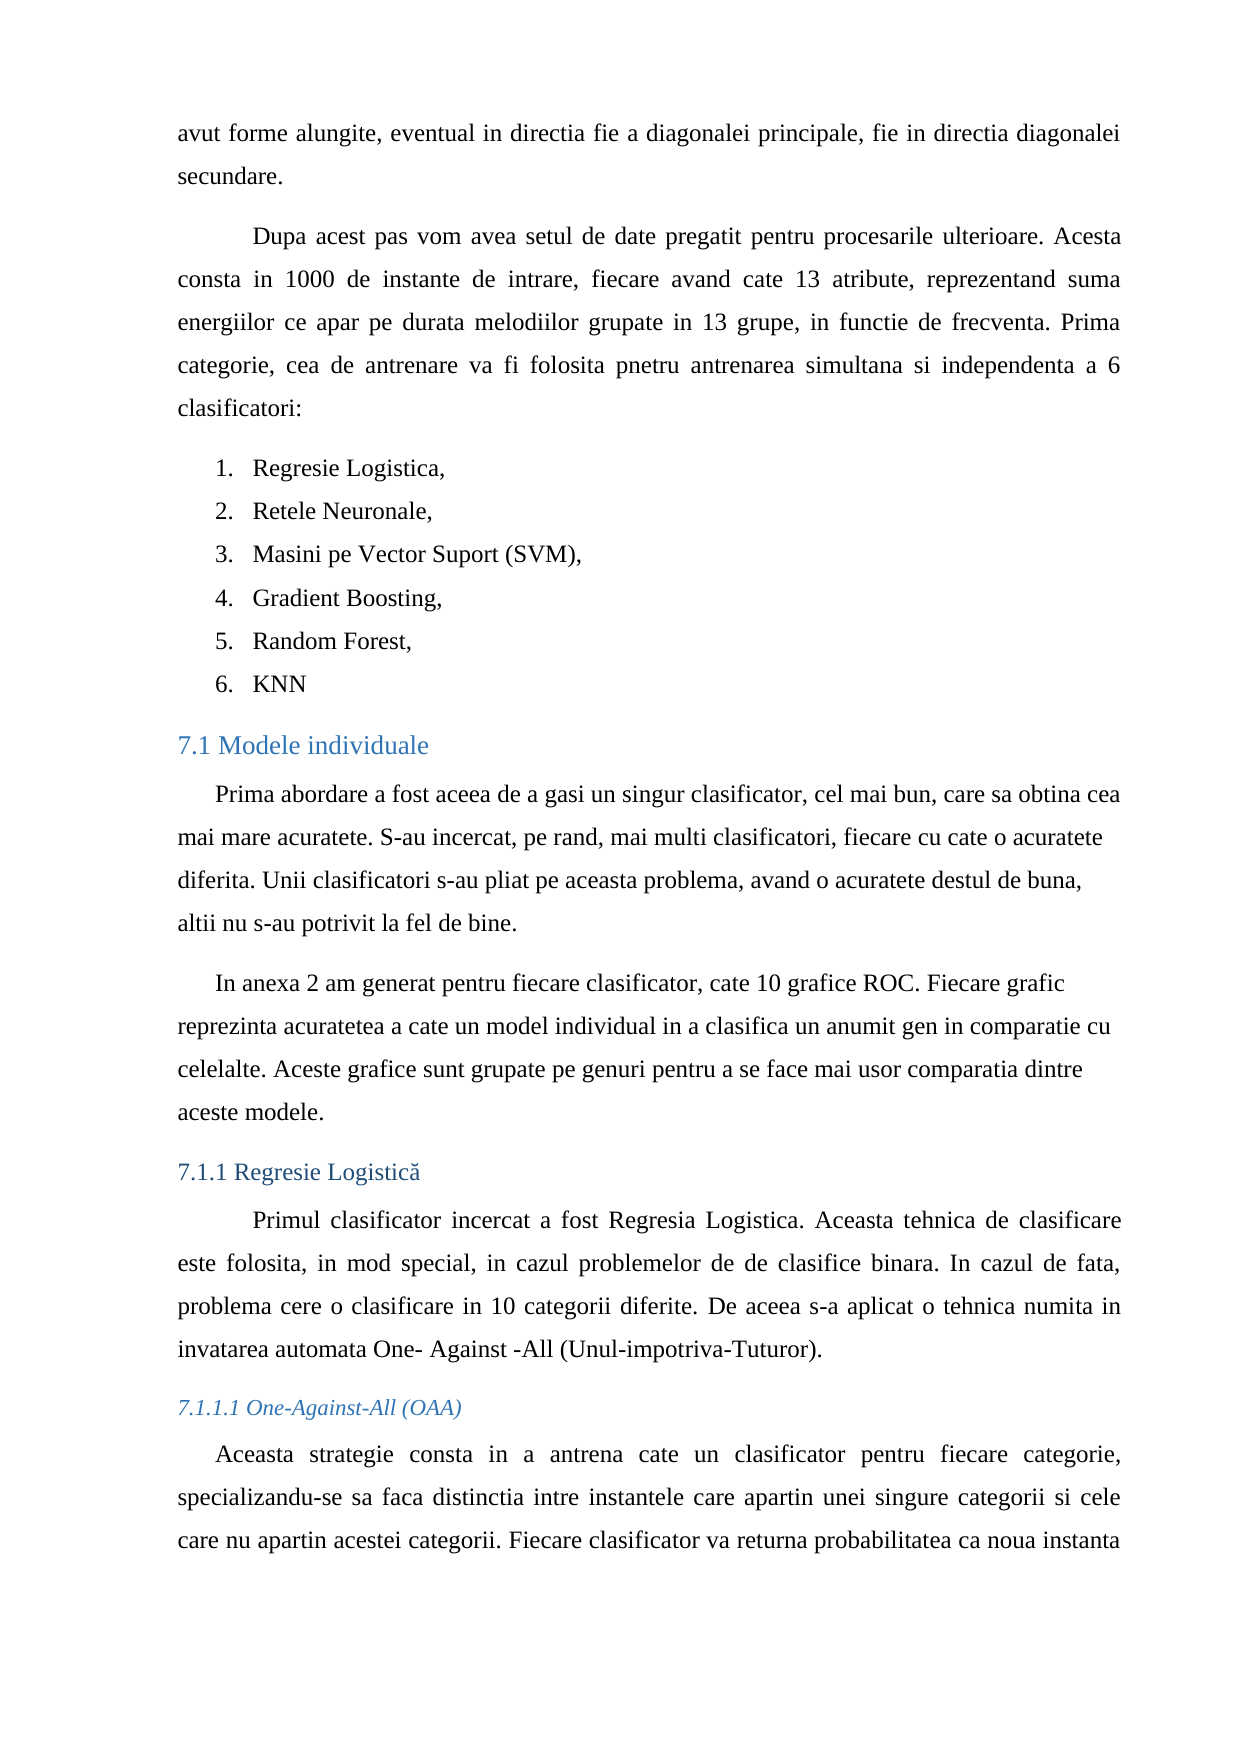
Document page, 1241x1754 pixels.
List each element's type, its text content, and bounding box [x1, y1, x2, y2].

text In anexa 2 am generat pentru fiecare clasificator, cate 10 grafice ROC. Fiecare grafic reprezinta acuratetea a cate un model individual in a clasifica un anumit gen in comparatie cu celelalte. Aceste grafice sunt grupate pe genuri pentru a se face mai usor comparatia dintre aceste modele. [177, 968, 1122, 1126]
text Prima abordare a fost aceea de a gasi un singur clasificator, cel mai bun, care sa obtina cea mai mare acuratete. S-au incercat, pe rand, mai multi clasificatori, fiecare cu cate o acuratete diferita. Unii clasificatori s-au pliat pe aceasta problema, avand o acuratete destul de buna, altii nu s-au potrivit la fel de bine. [177, 779, 1122, 937]
text Dupa acest pas vom avea setul de date pregatit pentru procesarile ulterioare. Acesta consta in 1000 de instante de intrare, fiecare avand cate 13 atribute, reprezentand suma energiilor ce apar pe durata melodiilor grupate in 13 grupe, in functie de frecventa. Prima categorie, cea de antrenare va fi folosita pnetru antrenarea simultana si independenta a 6 clasificatori: [177, 221, 1122, 422]
subtitle 7.1.1 Regresie Logistică [177, 1157, 1122, 1186]
subtitle 7.1.1.1 One-Against-All (OAA) [177, 1394, 1122, 1421]
list Retele Neuronale, [215, 496, 1122, 525]
subtitle 7.1 Modele individuale [177, 729, 1122, 760]
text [177, 1439, 1122, 1554]
list Regresie Logistica, [215, 453, 1122, 482]
list KNN [215, 669, 1122, 698]
list Random Forest, [215, 626, 1122, 654]
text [177, 118, 1122, 190]
text Primul clasificator incercat a fost Regresia Logistica. Aceasta tehnica de clasificare este folosita, in mod special, in cazul problemelor de de clasifice binara. In cazul de fata, problema cere o clasificare in 10 categorii diferite. De aceea s-a aplicat o tehnica numita in invatarea automata One- Against -All (Unul-impotriva-Tuturor). [177, 1205, 1122, 1363]
list Gradient Boosting, [215, 583, 1122, 611]
list Masini pe Vector Suport (SVM), [215, 539, 1122, 568]
